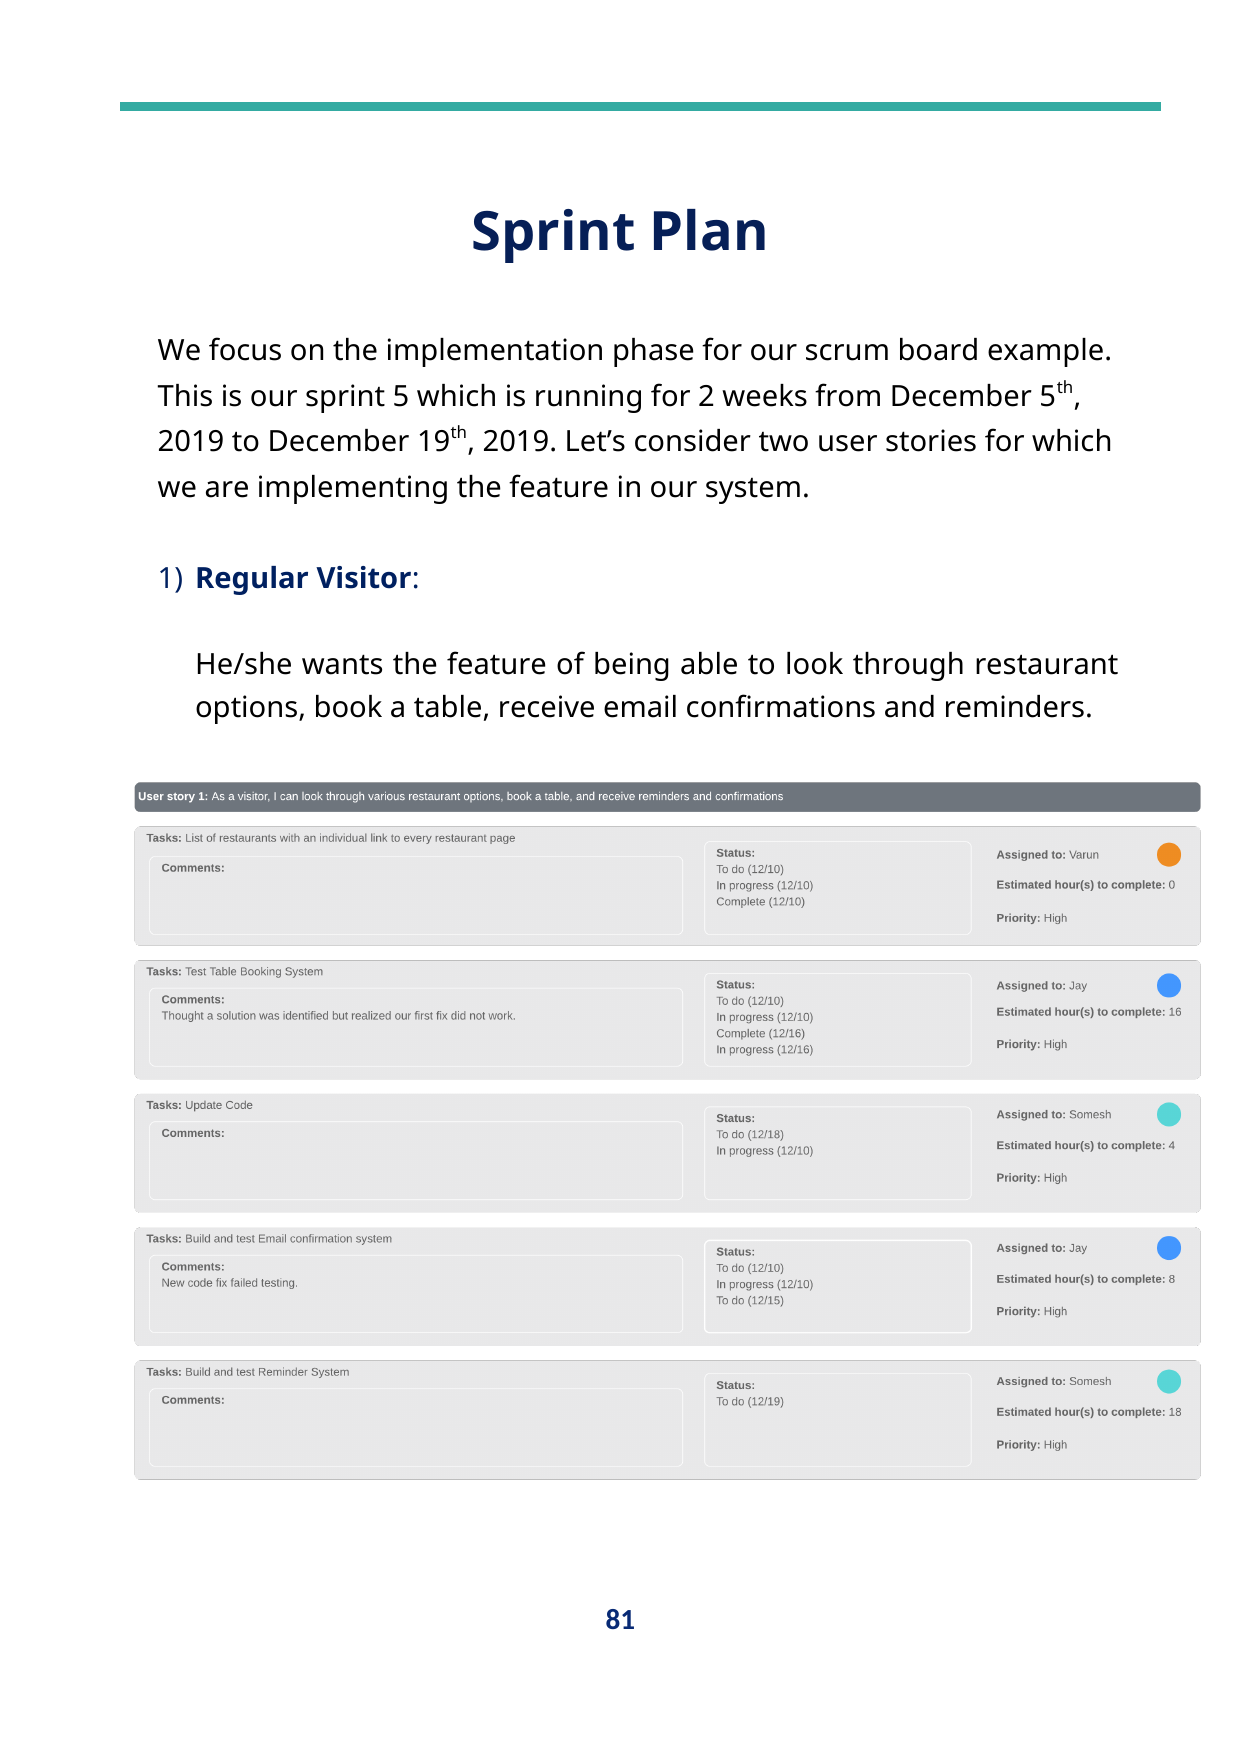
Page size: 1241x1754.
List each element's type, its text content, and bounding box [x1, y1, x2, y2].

list Regular Visitor: [157, 558, 1120, 597]
list He/she wants the feature of being able to look through restaurant options, book a table, receive email confirmations and reminders. [195, 643, 1120, 726]
text We focus on the implementation phase for our scrum board example. This is our sprint 5 which is running for 2 weeks from December 5th, 2019 to December 19th, 2019. Let’s consider two user stories for which we are implementing the feature in our system. [157, 329, 1120, 506]
picture [120, 771, 1215, 1491]
subtitle Sprint Plan [120, 193, 1120, 267]
